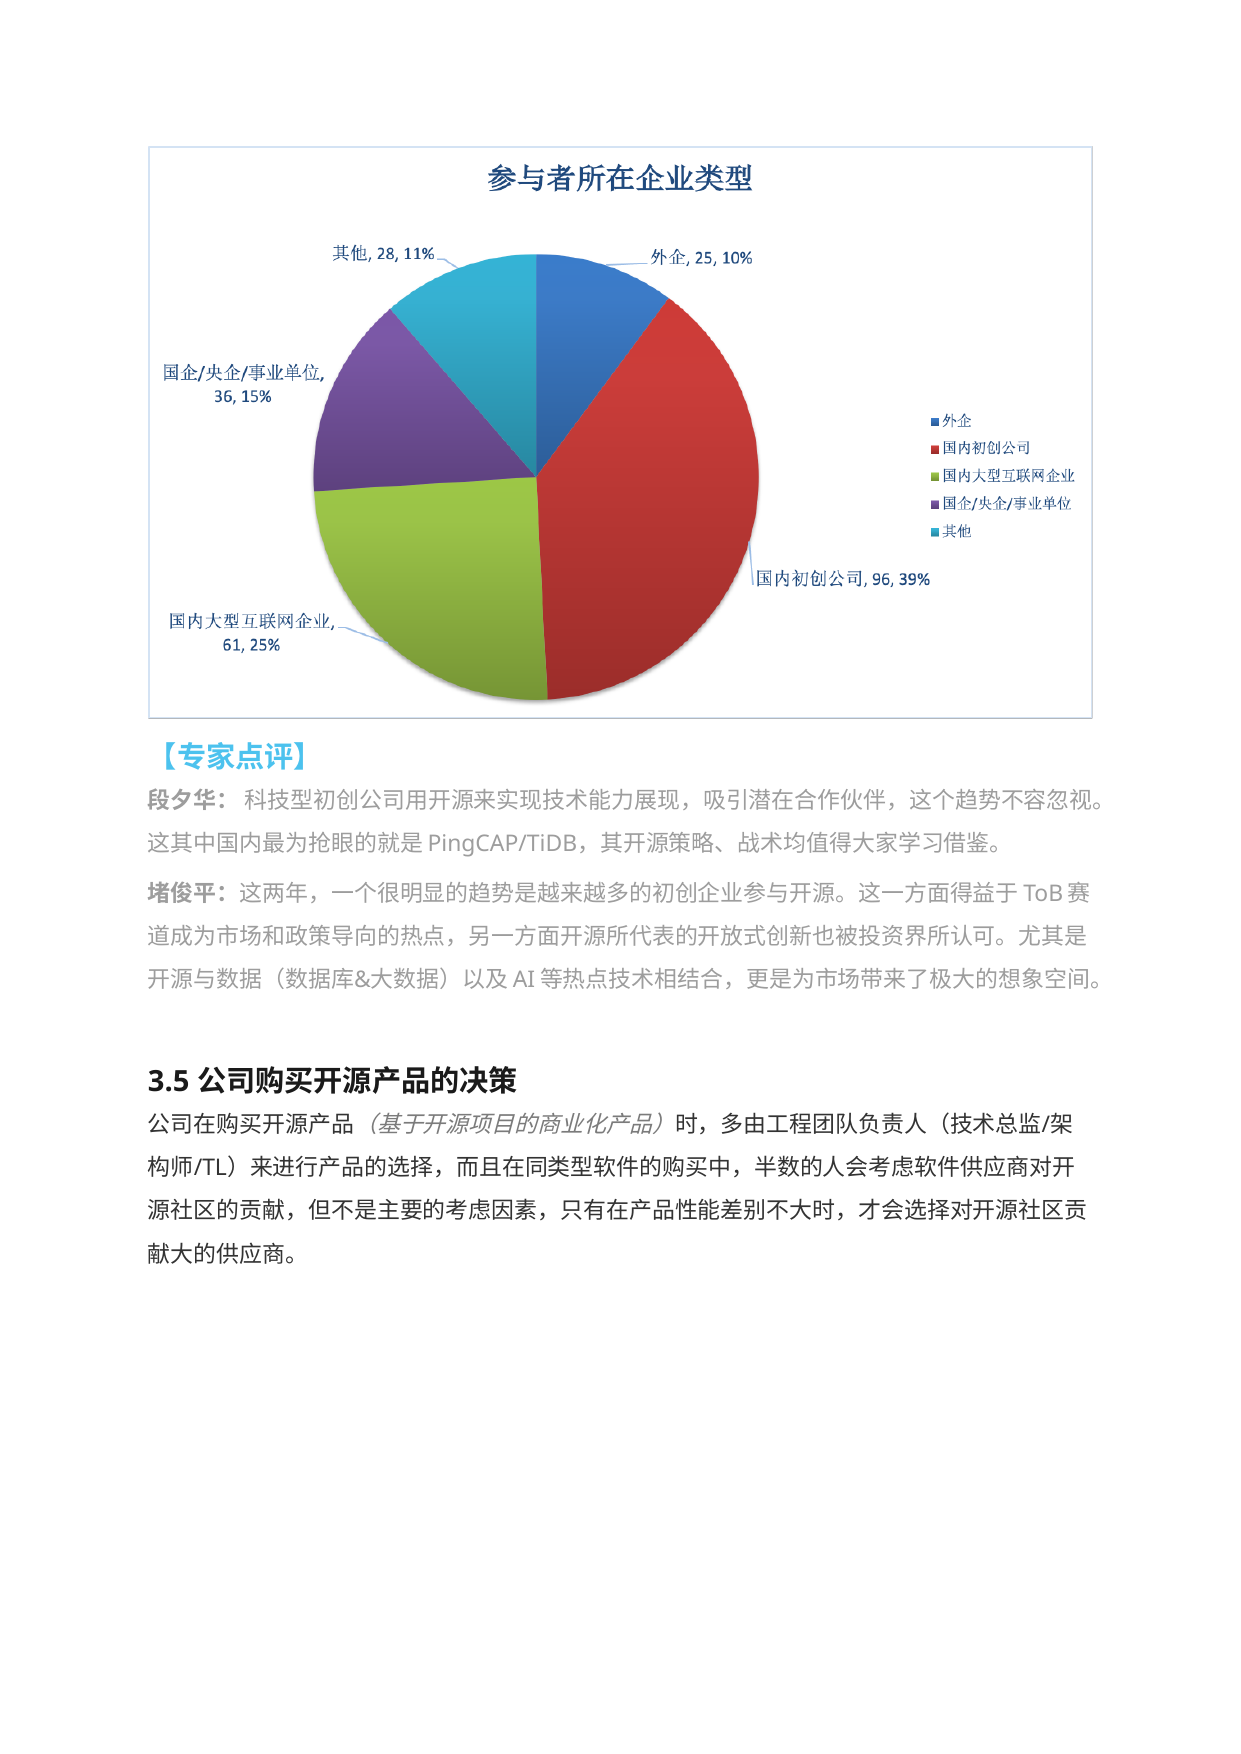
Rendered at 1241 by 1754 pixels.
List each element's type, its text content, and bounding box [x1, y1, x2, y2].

picture [147, 145, 1093, 719]
subtitle 【专家点评】 [148, 733, 1093, 775]
subtitle 3.5 公司购买开源产品的决策 [148, 1057, 1093, 1099]
text 公司在购买开源产品（基于开源项目的商业化产品）时，多由工程团队负责人（技术总监/架构师/TL）来进行产品的选择，而且在同类型软件的购买中，半数的人会考虑软件供应商对开源社区的贡献，但不是主要的考虑因素，只有在产品性能差别不大时，才会选择对开源社区贡献大的供应商。 [148, 1106, 1093, 1269]
text 堵俊平：这两年，一个很明显的趋势是越来越多的初创企业参与开源。这一方面得益于ToB赛道成为市场和政策导向的热点，另一方面开源所代表的开放式创新也被投资界所认可。尤其是开源与数据（数据库&大数据）以及AI等热点技术相结合，更是为市场带来了极大的想象空间。 [148, 874, 1093, 994]
text 段夕华： 科技型初创公司用开源来实现技术能力展现，吸引潜在合作伙伴，这个趋势不容忽视。这其中国内最为抢眼的就是PingCAP/TiDB，其开源策略、战术均值得大家学习借鉴。 [148, 782, 1093, 858]
